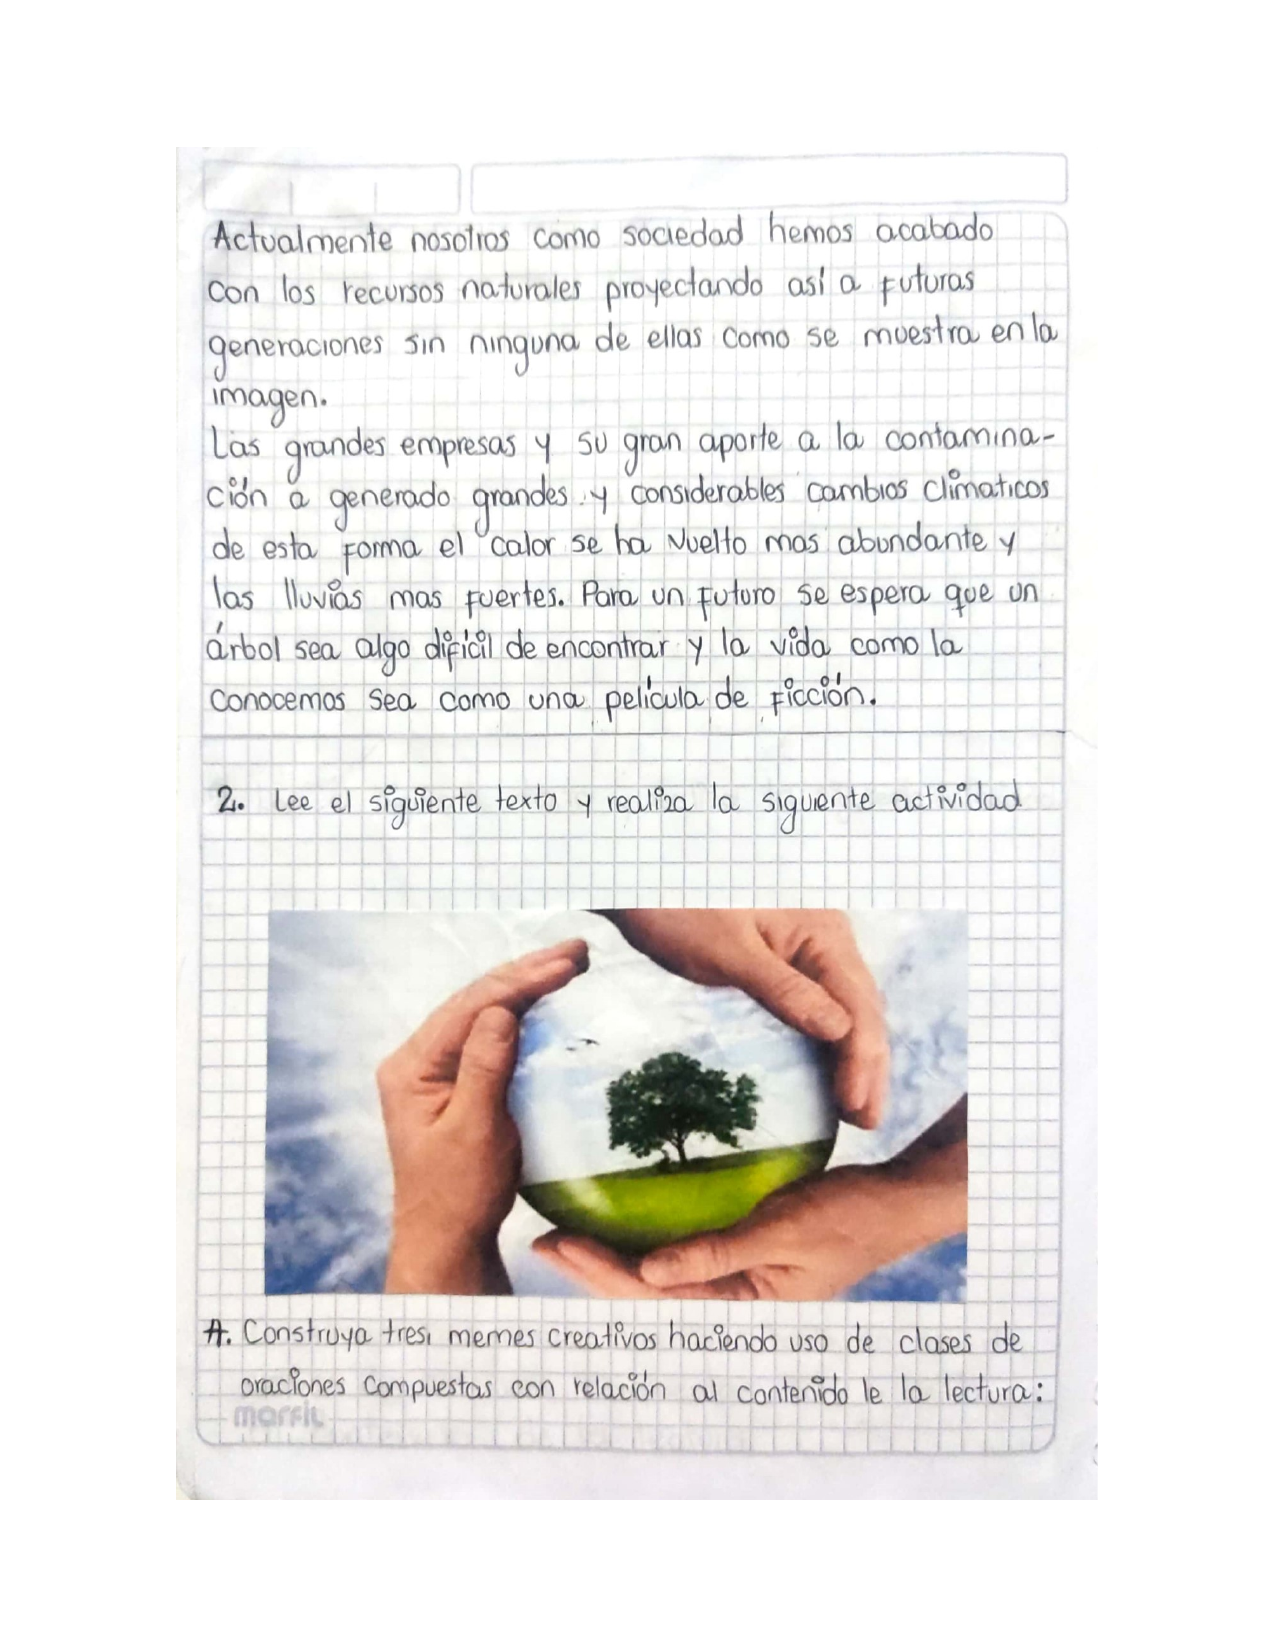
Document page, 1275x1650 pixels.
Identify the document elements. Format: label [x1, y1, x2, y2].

picture [176, 147, 1098, 1500]
